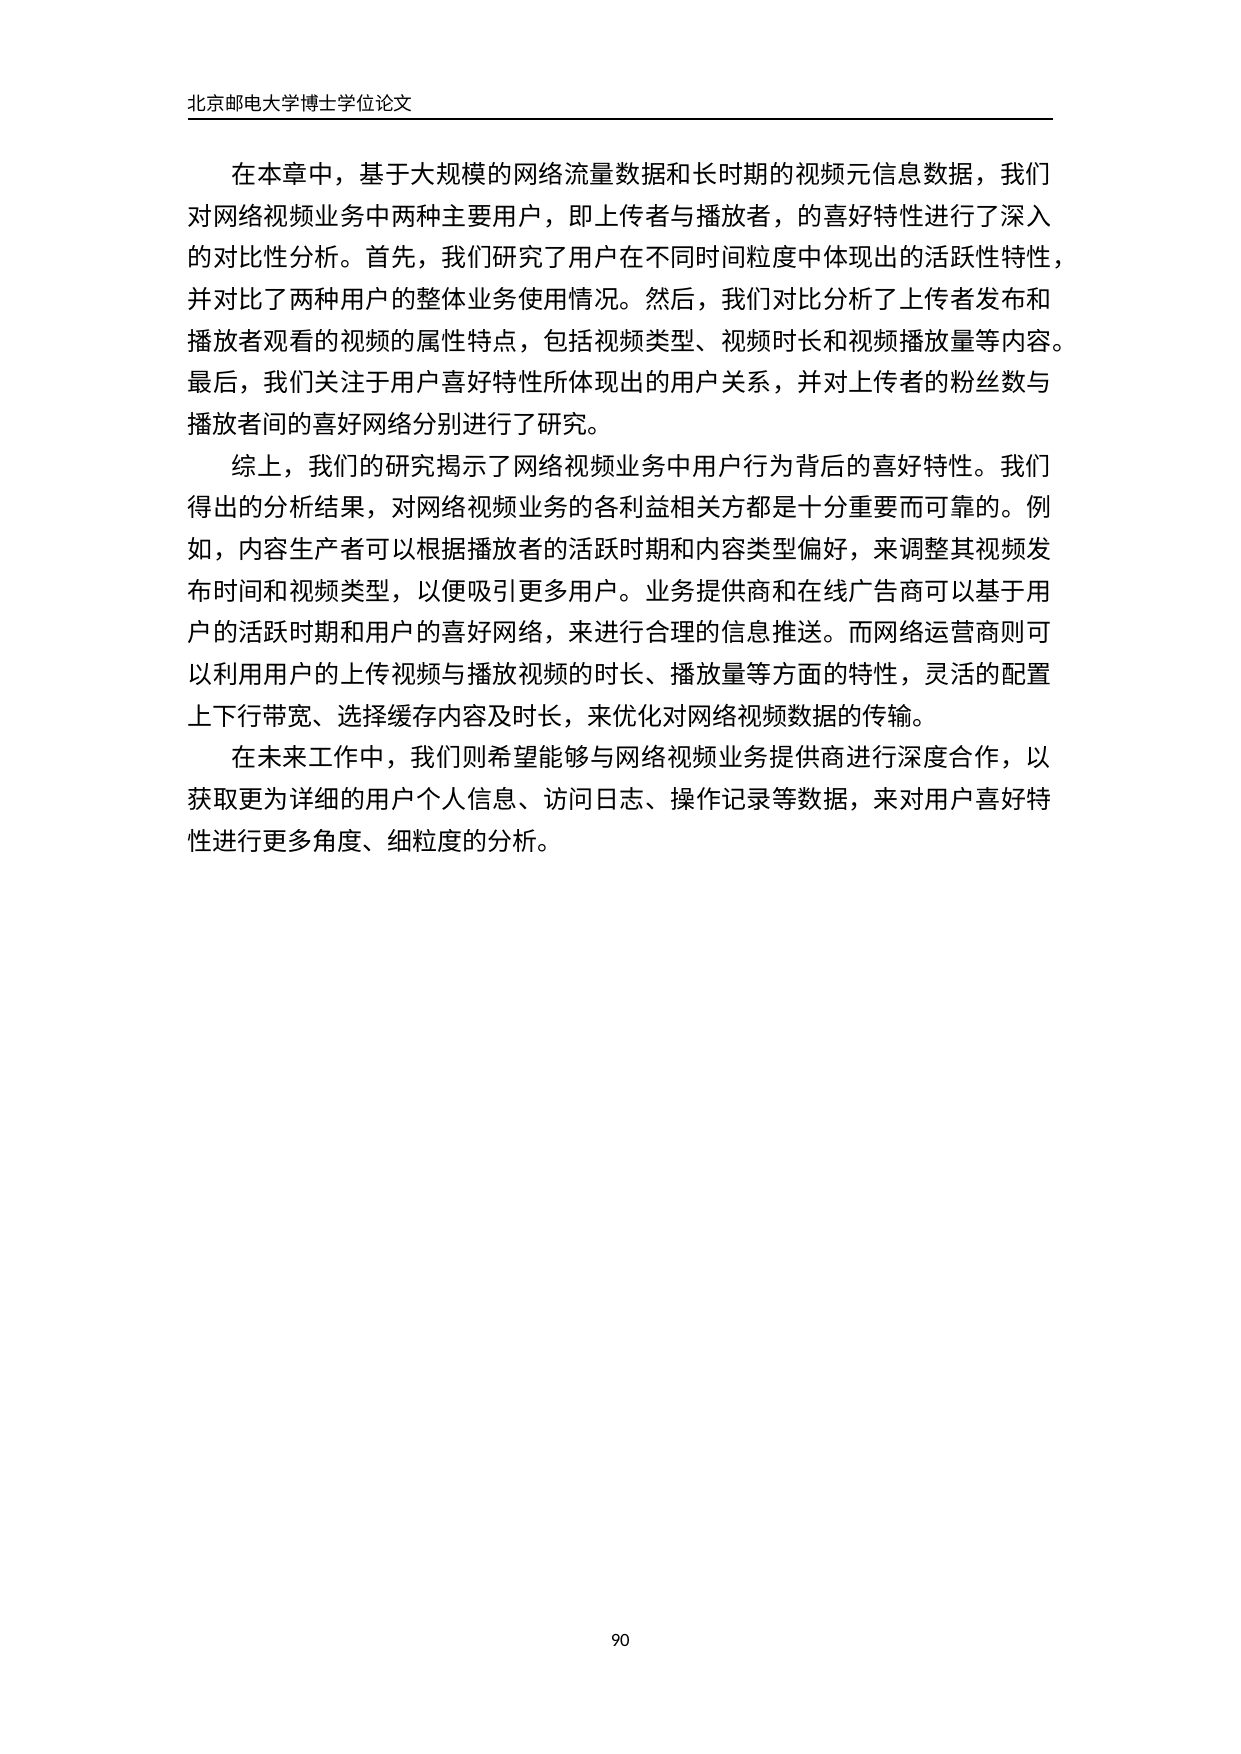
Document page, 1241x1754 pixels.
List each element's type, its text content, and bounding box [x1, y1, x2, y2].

text 在未来工作中，我们则希望能够与网络视频业务提供商进行深度合作，以获取更为详细的用户个人信息、访问日志、操作记录等数据，来对用户喜好特性进行更多角度、细粒度的分析。 [187, 733, 1053, 858]
text 综上，我们的研究揭示了网络视频业务中用户行为背后的喜好特性。我们得出的分析结果，对网络视频业务的各利益相关方都是十分重要而可靠的。例如，内容生产者可以根据播放者的活跃时期和内容类型偏好，来调整其视频发布时间和视频类型，以便吸引更多用户。业务提供商和在线广告商可以基于用户的活跃时期和用户的喜好网络，来进行合理的信息推送。而网络运营商则可以利用用户的上传视频与播放视频的时长、播放量等方面的特性，灵活的配置上下行带宽、选择缓存内容及时长，来优化对网络视频数据的传输。 [187, 442, 1053, 733]
text 在本章中，基于大规模的网络流量数据和长时期的视频元信息数据，我们对网络视频业务中两种主要用户，即上传者与播放者，的喜好特性进行了深入的对比性分析。首先，我们研究了用户在不同时间粒度中体现出的活跃性特性，并对比了两种用户的整体业务使用情况。然后，我们对比分析了上传者发布和播放者观看的视频的属性特点，包括视频类型、视频时长和视频播放量等内容。最后，我们关注于用户喜好特性所体现出的用户关系，并对上传者的粉丝数与播放者间的喜好网络分别进行了研究。 [187, 150, 1053, 442]
